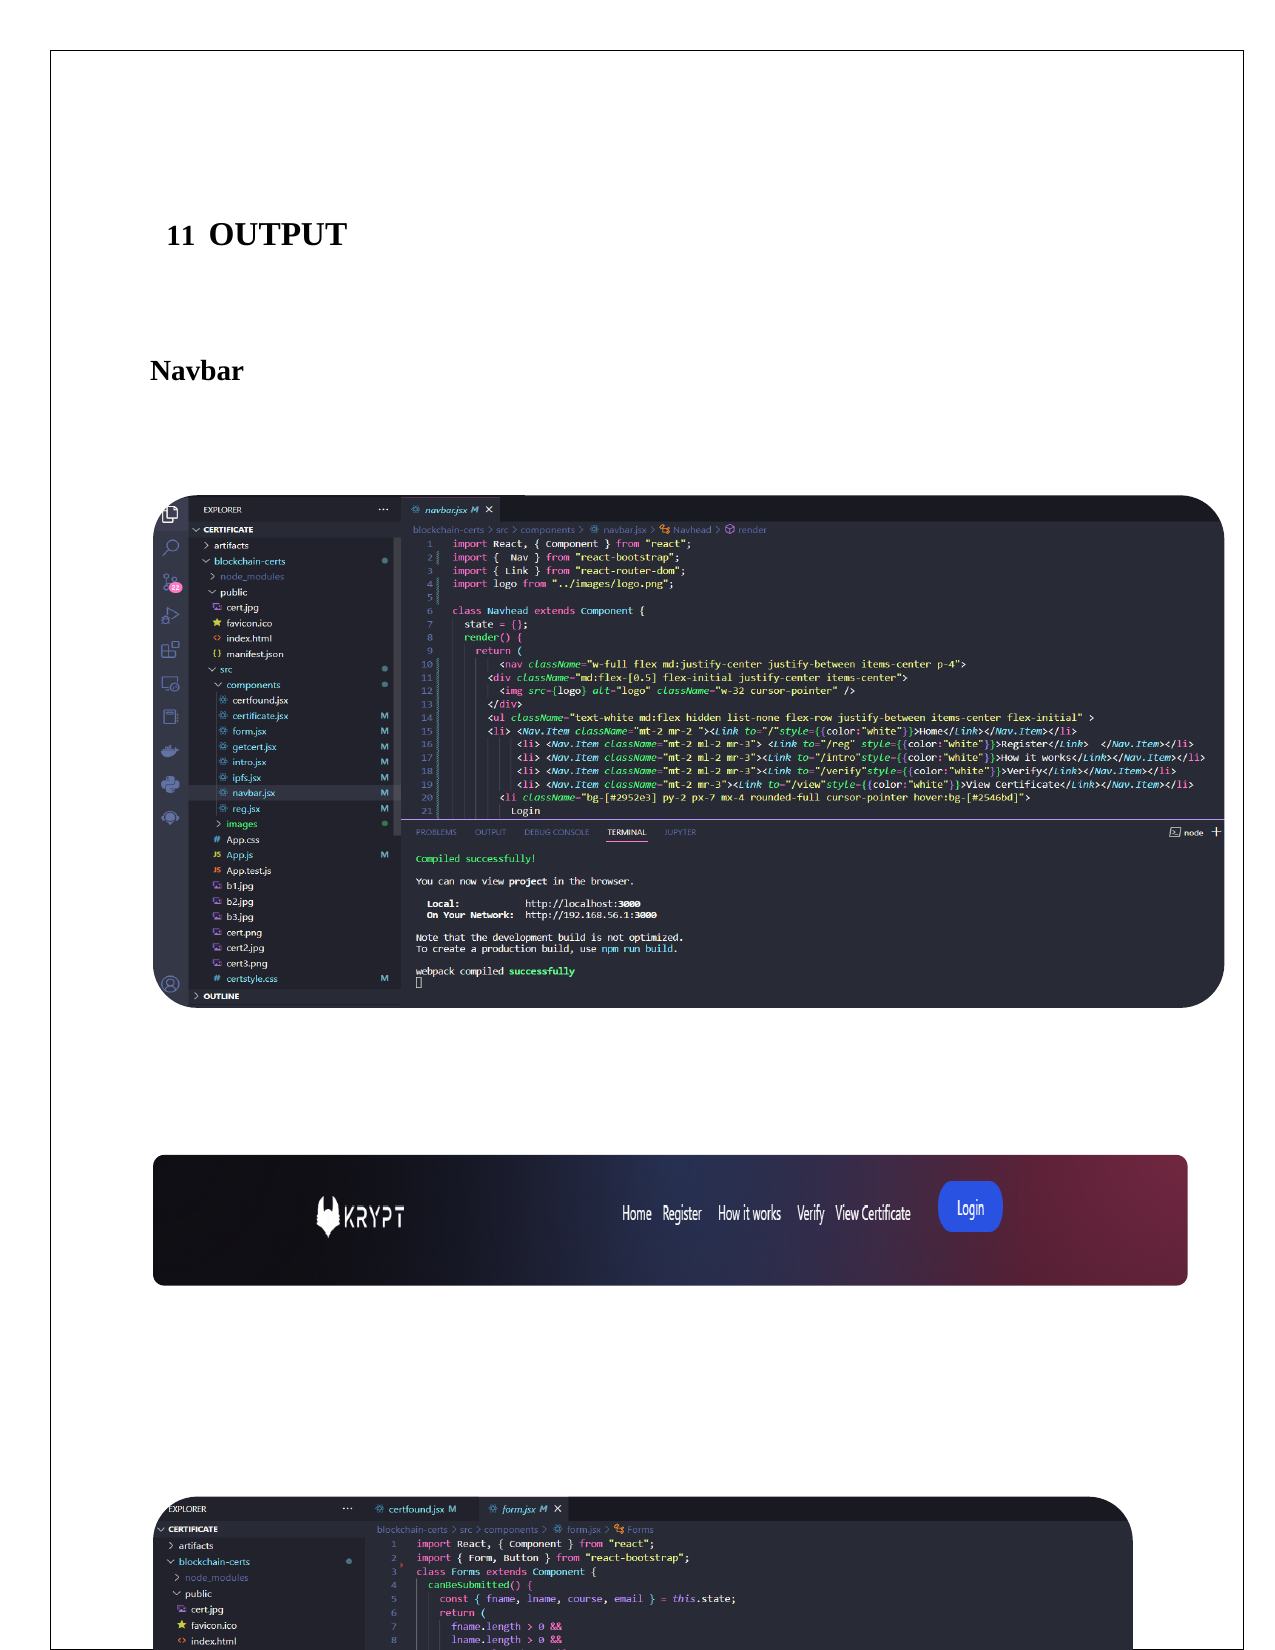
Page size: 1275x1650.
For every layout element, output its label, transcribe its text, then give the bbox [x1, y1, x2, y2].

picture [153, 1154, 1188, 1286]
picture [153, 1496, 1133, 1650]
text Navbar [150, 353, 1243, 387]
list OUTPUT [166, 214, 1243, 253]
picture [153, 495, 1225, 1008]
